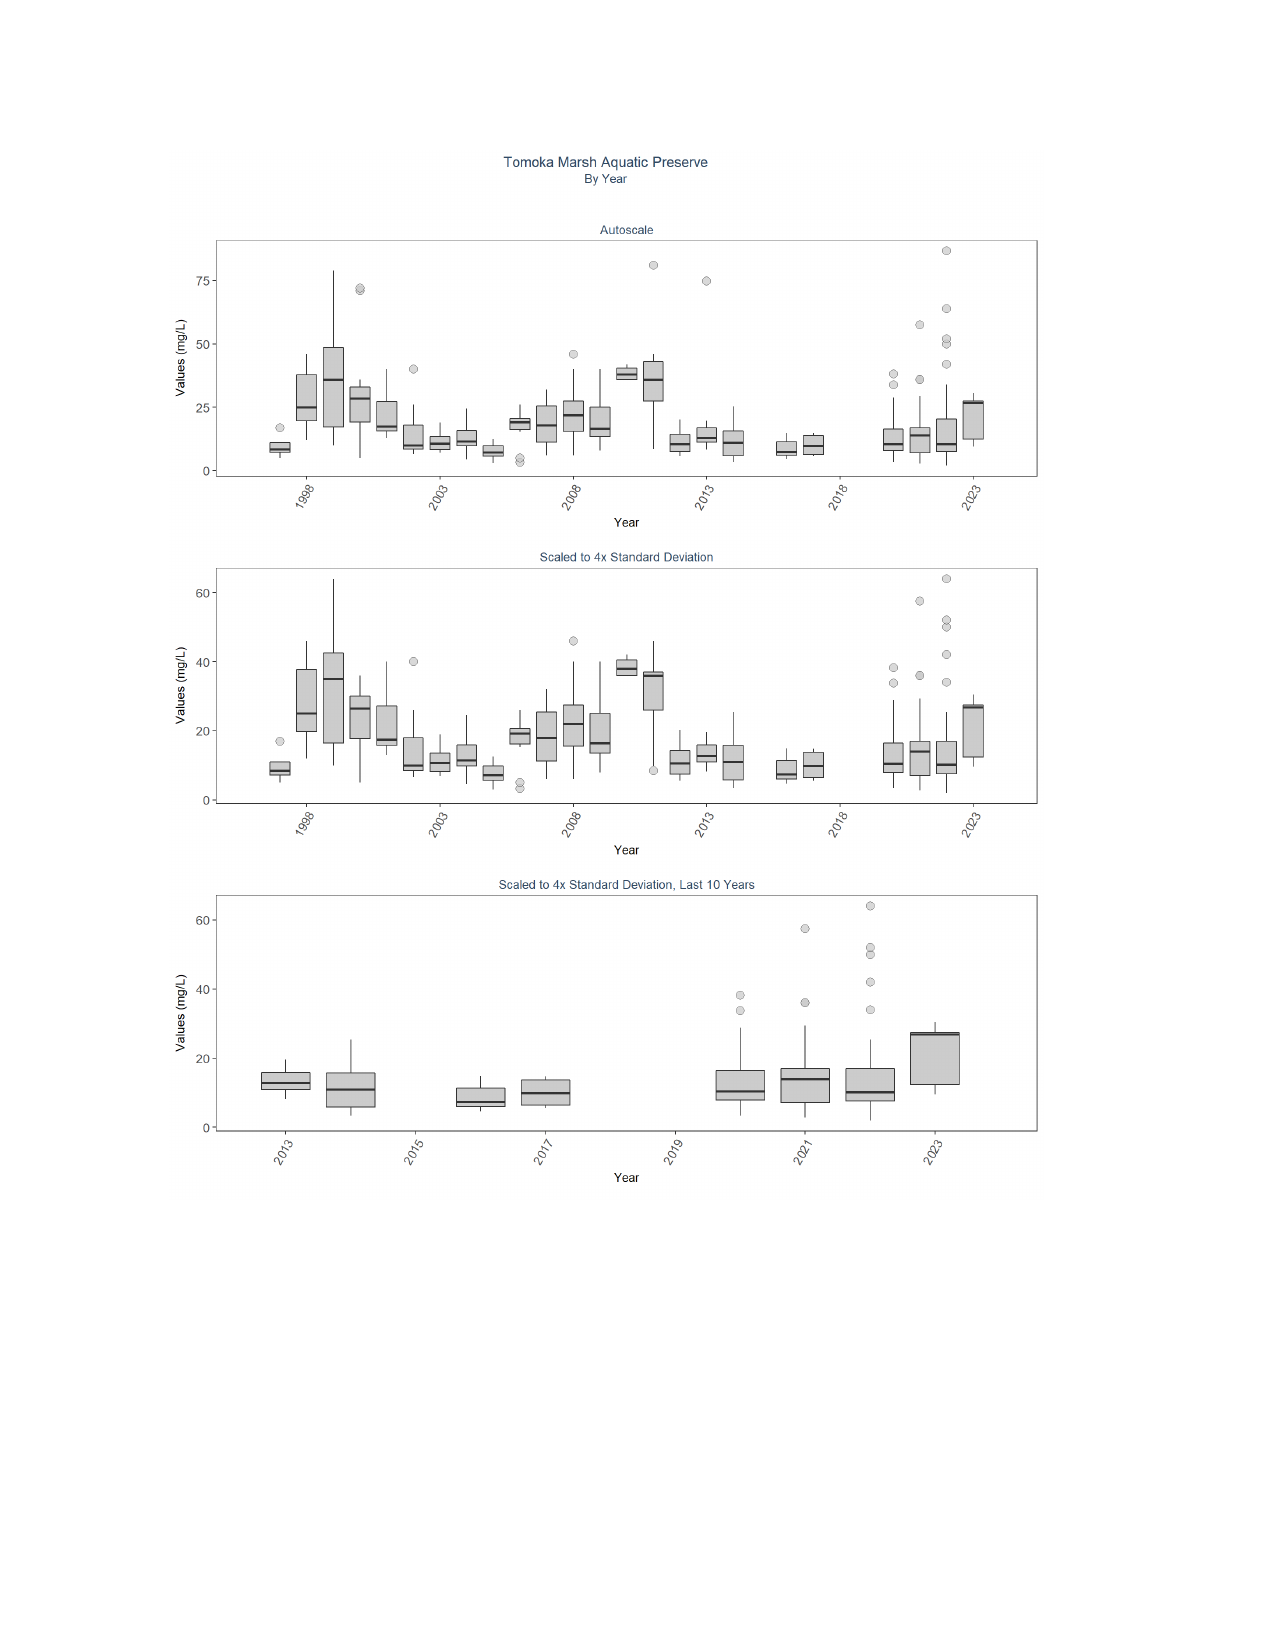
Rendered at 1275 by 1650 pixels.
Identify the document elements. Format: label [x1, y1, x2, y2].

picture [168, 150, 1044, 1200]
